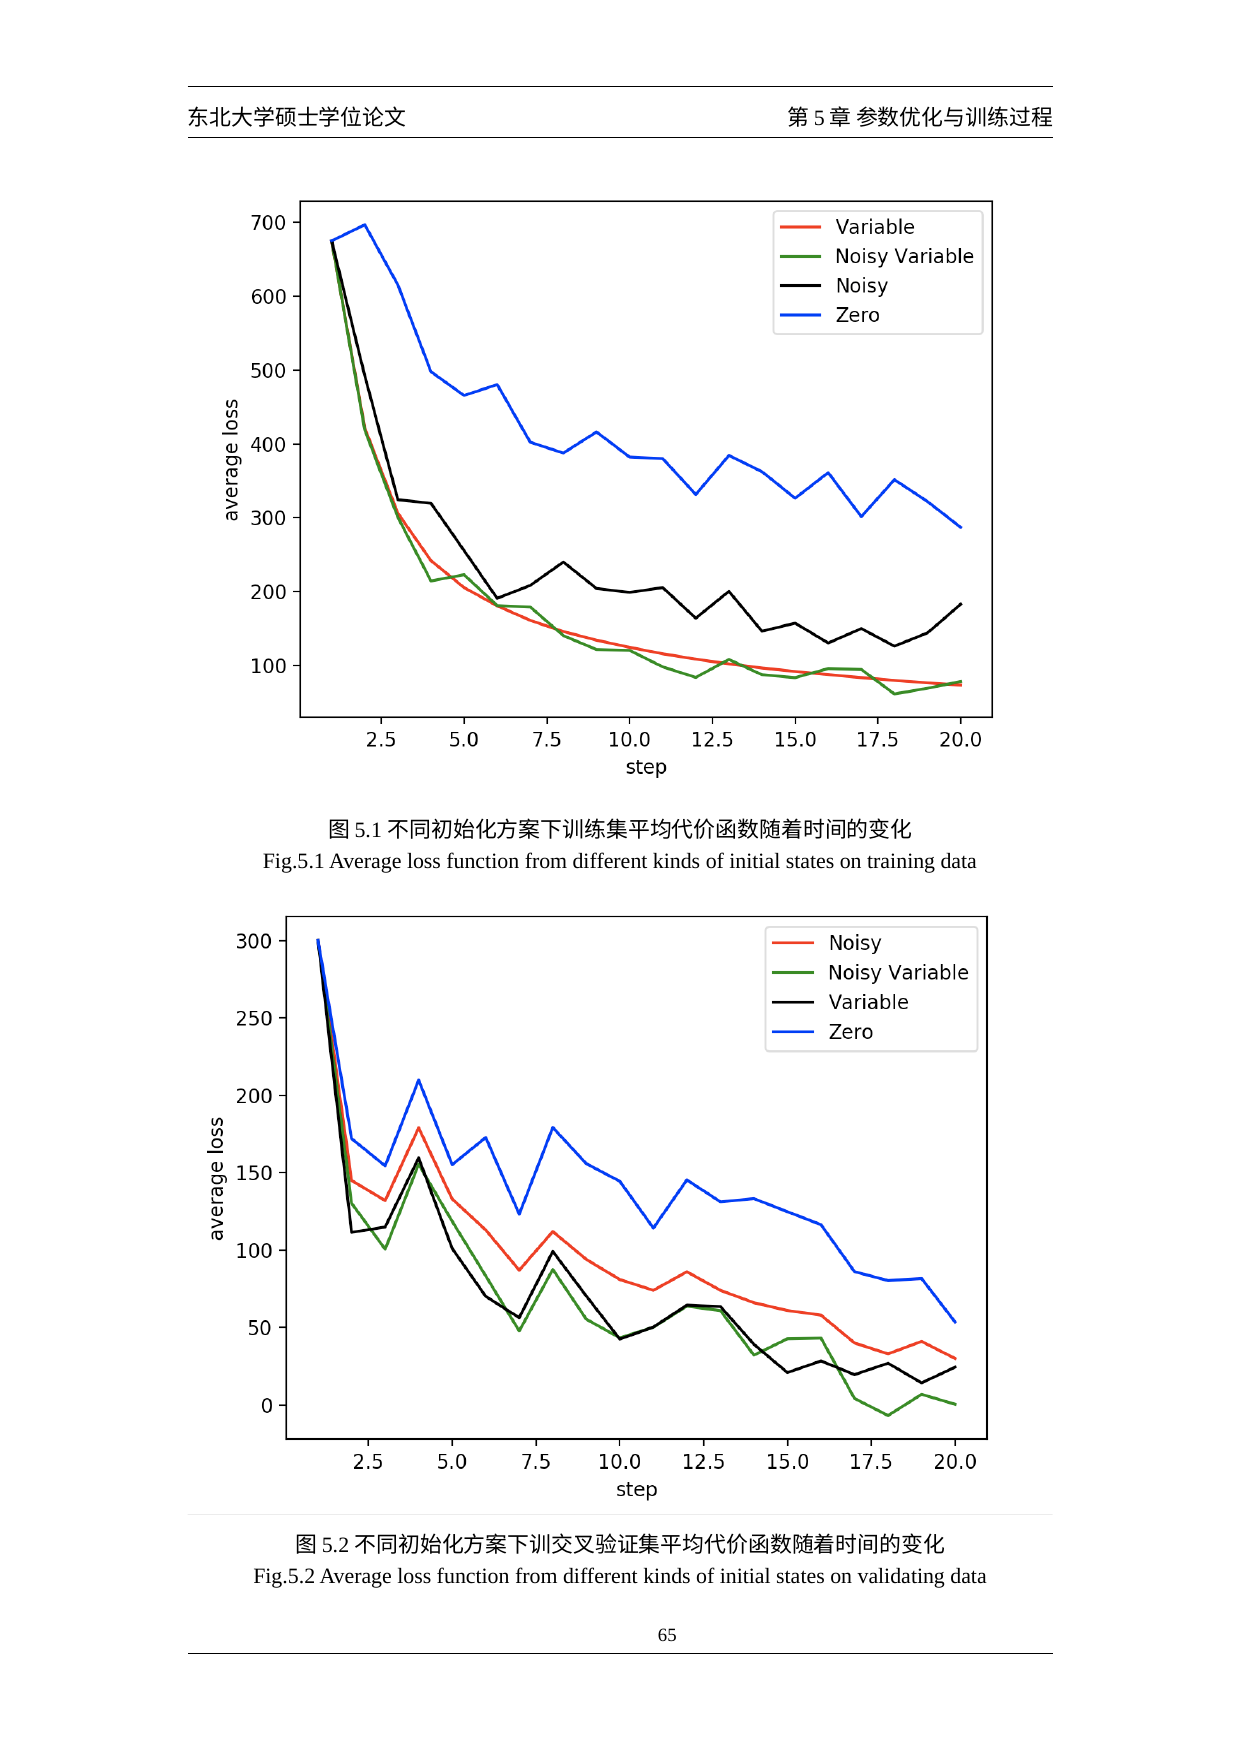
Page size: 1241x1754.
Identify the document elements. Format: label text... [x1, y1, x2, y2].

text Fig.5.1 Average loss function from different kinds of initial states on training data [187, 844, 1053, 877]
text Fig.5.2 Average loss function from different kinds of initial states on validating data [187, 1559, 1053, 1592]
picture [187, 877, 1053, 1515]
text 图5.2 不同初始化方案下训交叉验证集平均代价函数随着时间的变化 [187, 1527, 1053, 1559]
picture [212, 162, 1028, 788]
text 图5.1 不同初始化方案下训练集平均代价函数随着时间的变化 [187, 812, 1053, 844]
